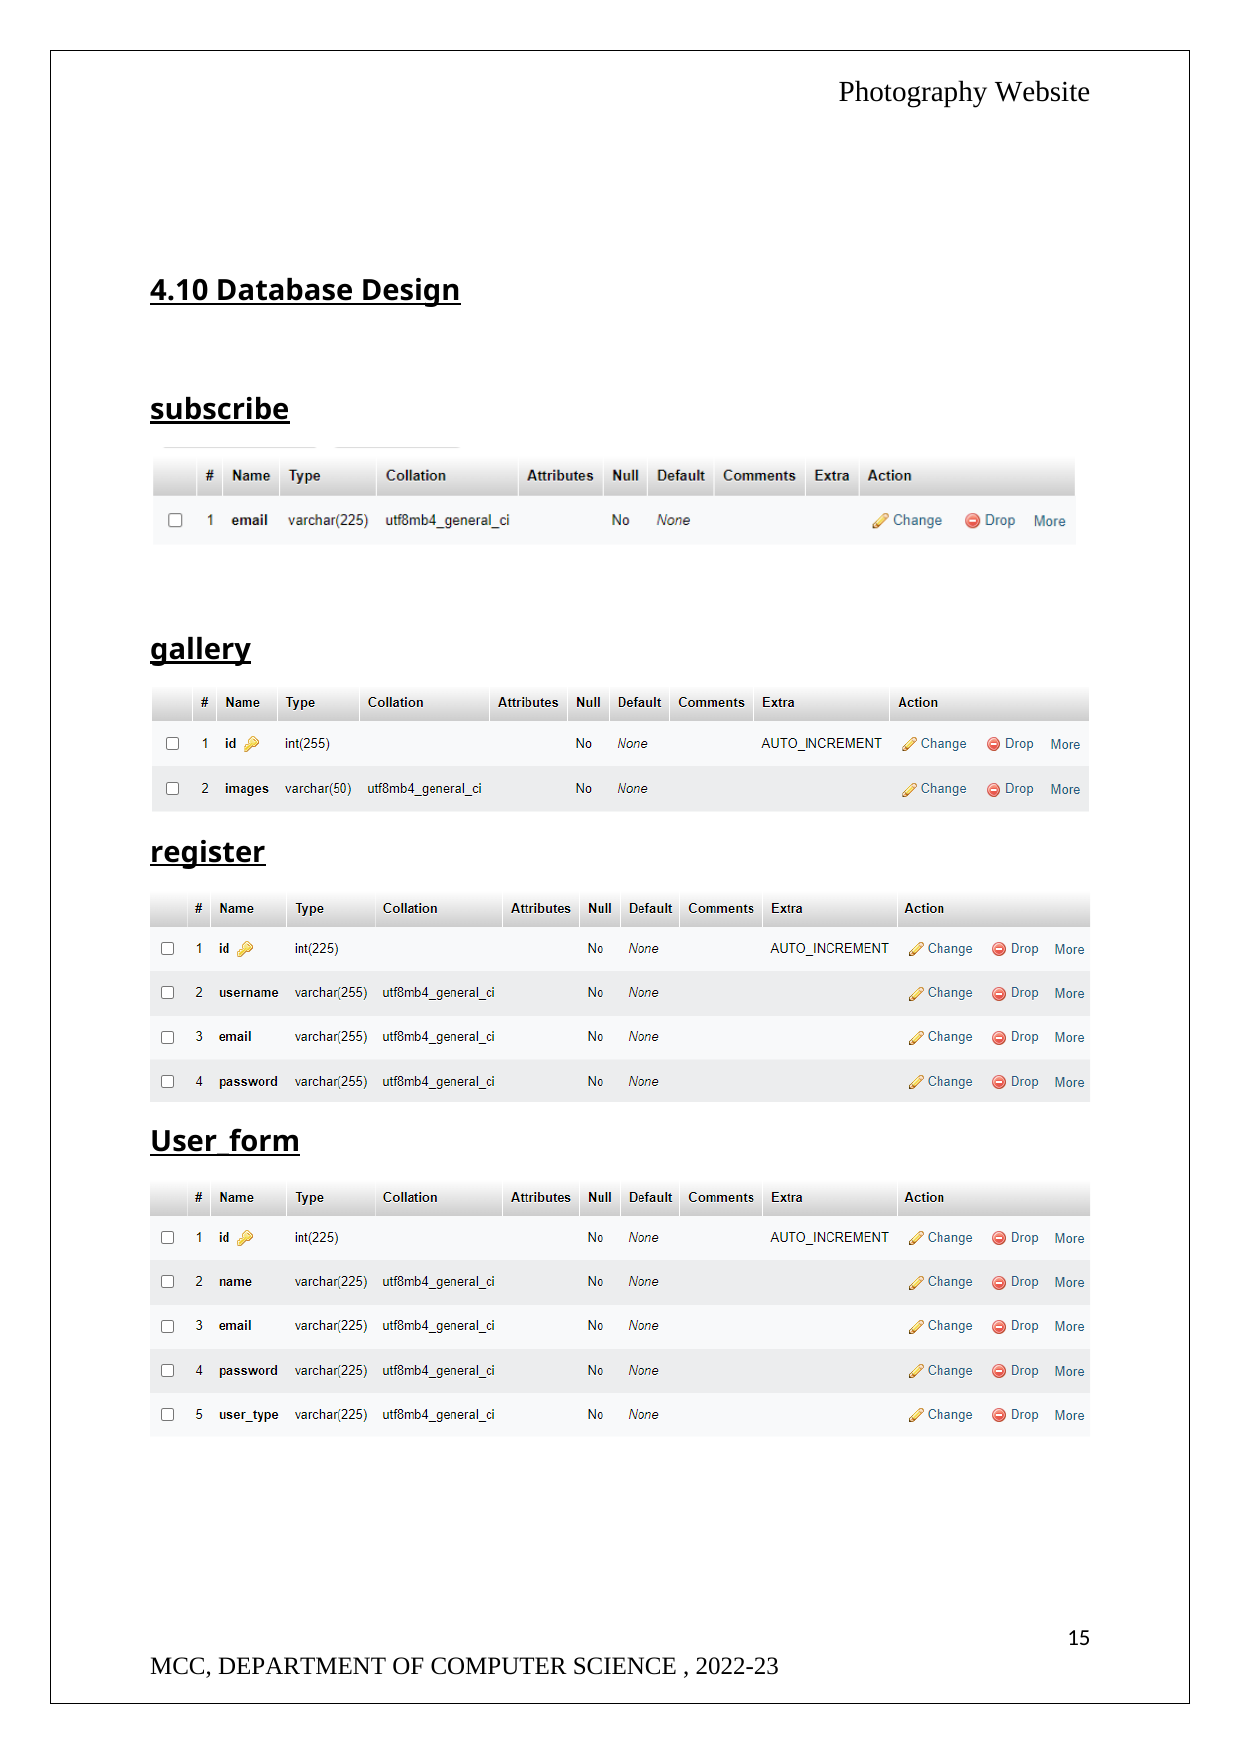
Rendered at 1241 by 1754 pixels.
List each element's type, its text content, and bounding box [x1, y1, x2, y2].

text User_form [150, 1121, 1090, 1160]
text register [150, 831, 1090, 871]
picture [150, 687, 1091, 812]
picture [150, 890, 1091, 1102]
text subscribe [150, 388, 1090, 428]
text 4.10 Database Design [150, 269, 1090, 309]
picture [150, 1180, 1091, 1437]
picture [150, 447, 1091, 550]
text gallery [150, 628, 1090, 668]
